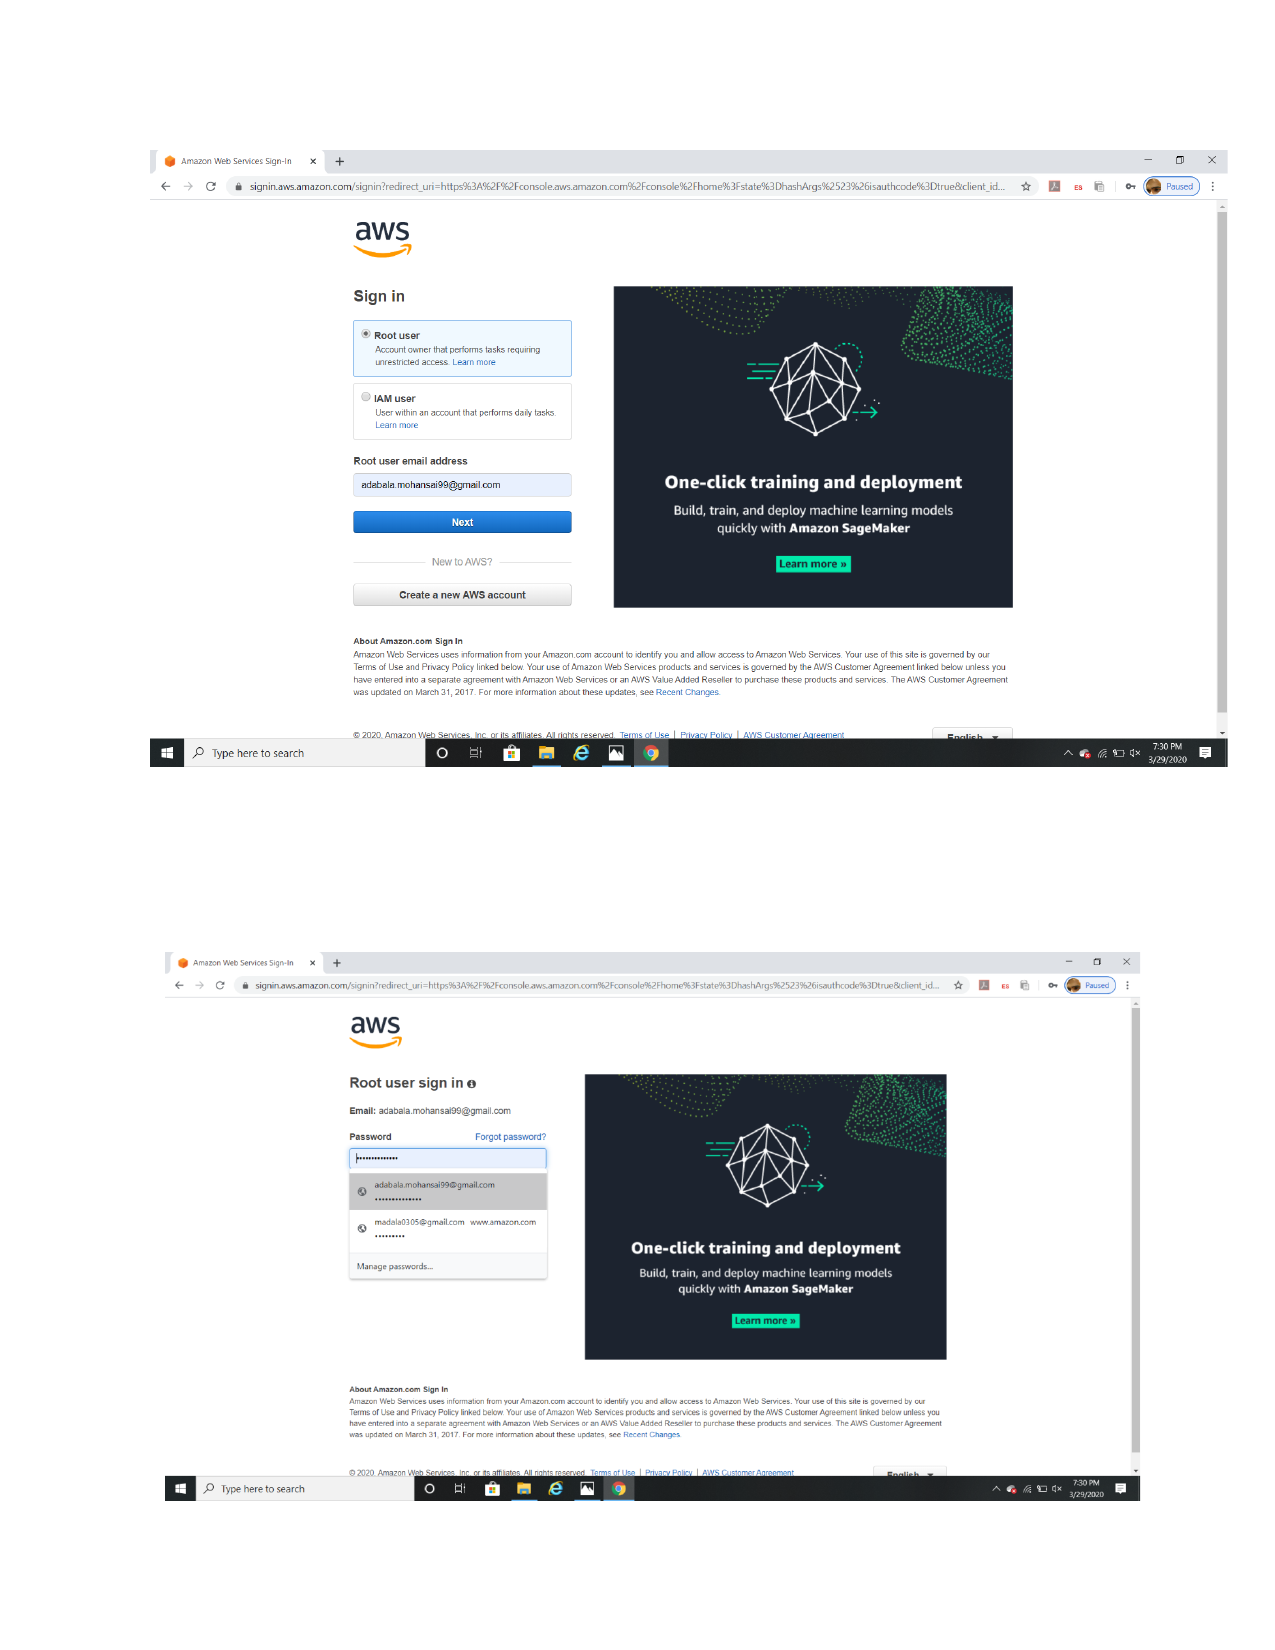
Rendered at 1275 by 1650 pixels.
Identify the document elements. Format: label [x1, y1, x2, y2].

picture [165, 952, 1141, 1501]
picture [150, 150, 1228, 767]
